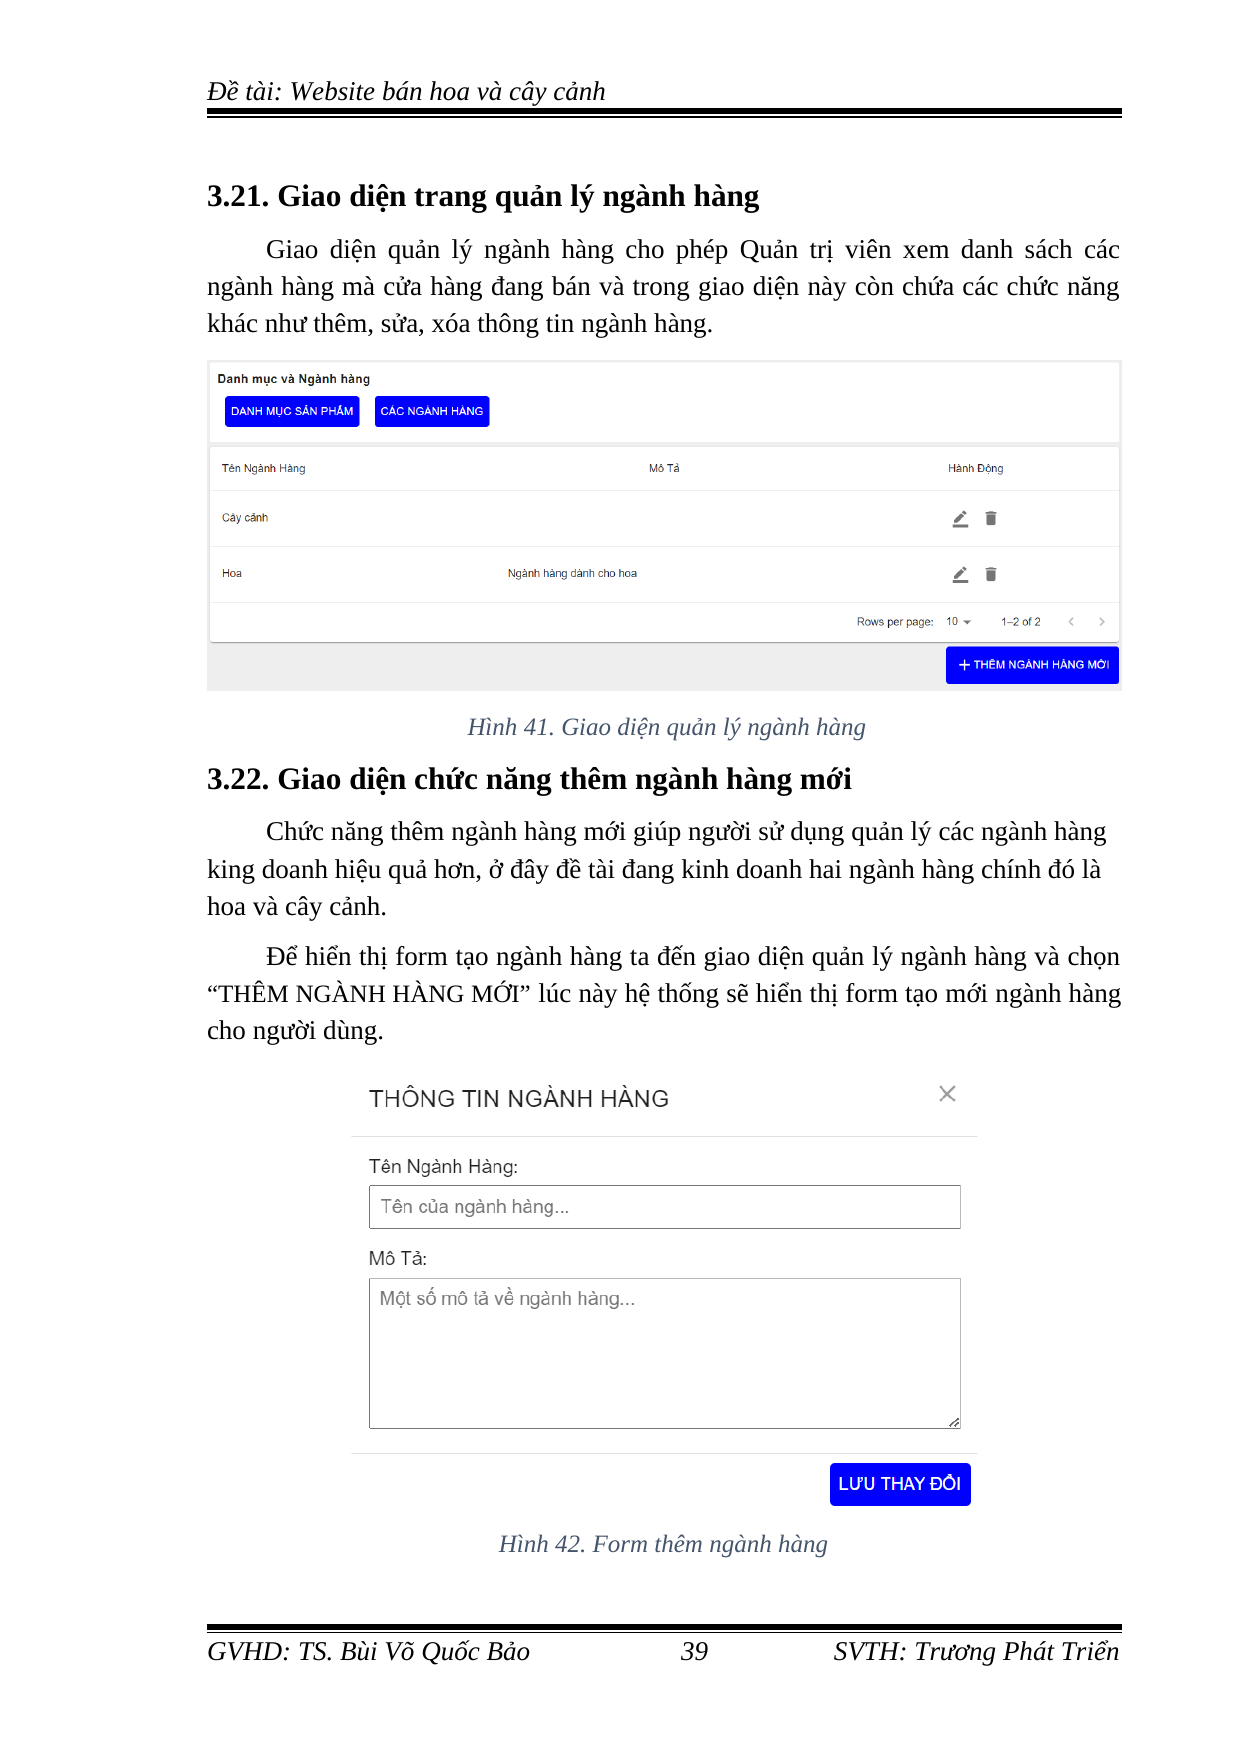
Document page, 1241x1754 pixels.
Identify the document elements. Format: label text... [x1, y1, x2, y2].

picture [206, 360, 1123, 691]
text Giao diện chức năng thêm ngành hàng mới [207, 691, 1122, 796]
text Giao diện quản lý ngành hàng cho phép Quản trị viên xem danh sách các ngành hàng mà cửa hàng đang bán và trong giao diện này còn chứa các chức năng khác như thêm, sửa, xóa thông tin ngành hàng. [207, 233, 1122, 338]
text Để hiển thị form tạo ngành hàng ta đến giao diện quản lý ngành hàng và chọn “THÊM NGÀNH HÀNG MỚI” lúc này hệ thống sẽ hiển thị form tạo mới ngành hàng cho người dùng. [207, 940, 1122, 1046]
text Chức năng thêm ngành hàng mới giúp người sử dụng quản lý các ngành hàng king doanh hiệu quả hơn, ở đây đề tài đang kinh doanh hai ngành hàng chính đó là hoa và cây cảnh. [207, 816, 1122, 921]
picture [351, 1063, 978, 1511]
text Giao diện trang quản lý ngành hàng [207, 177, 1122, 213]
